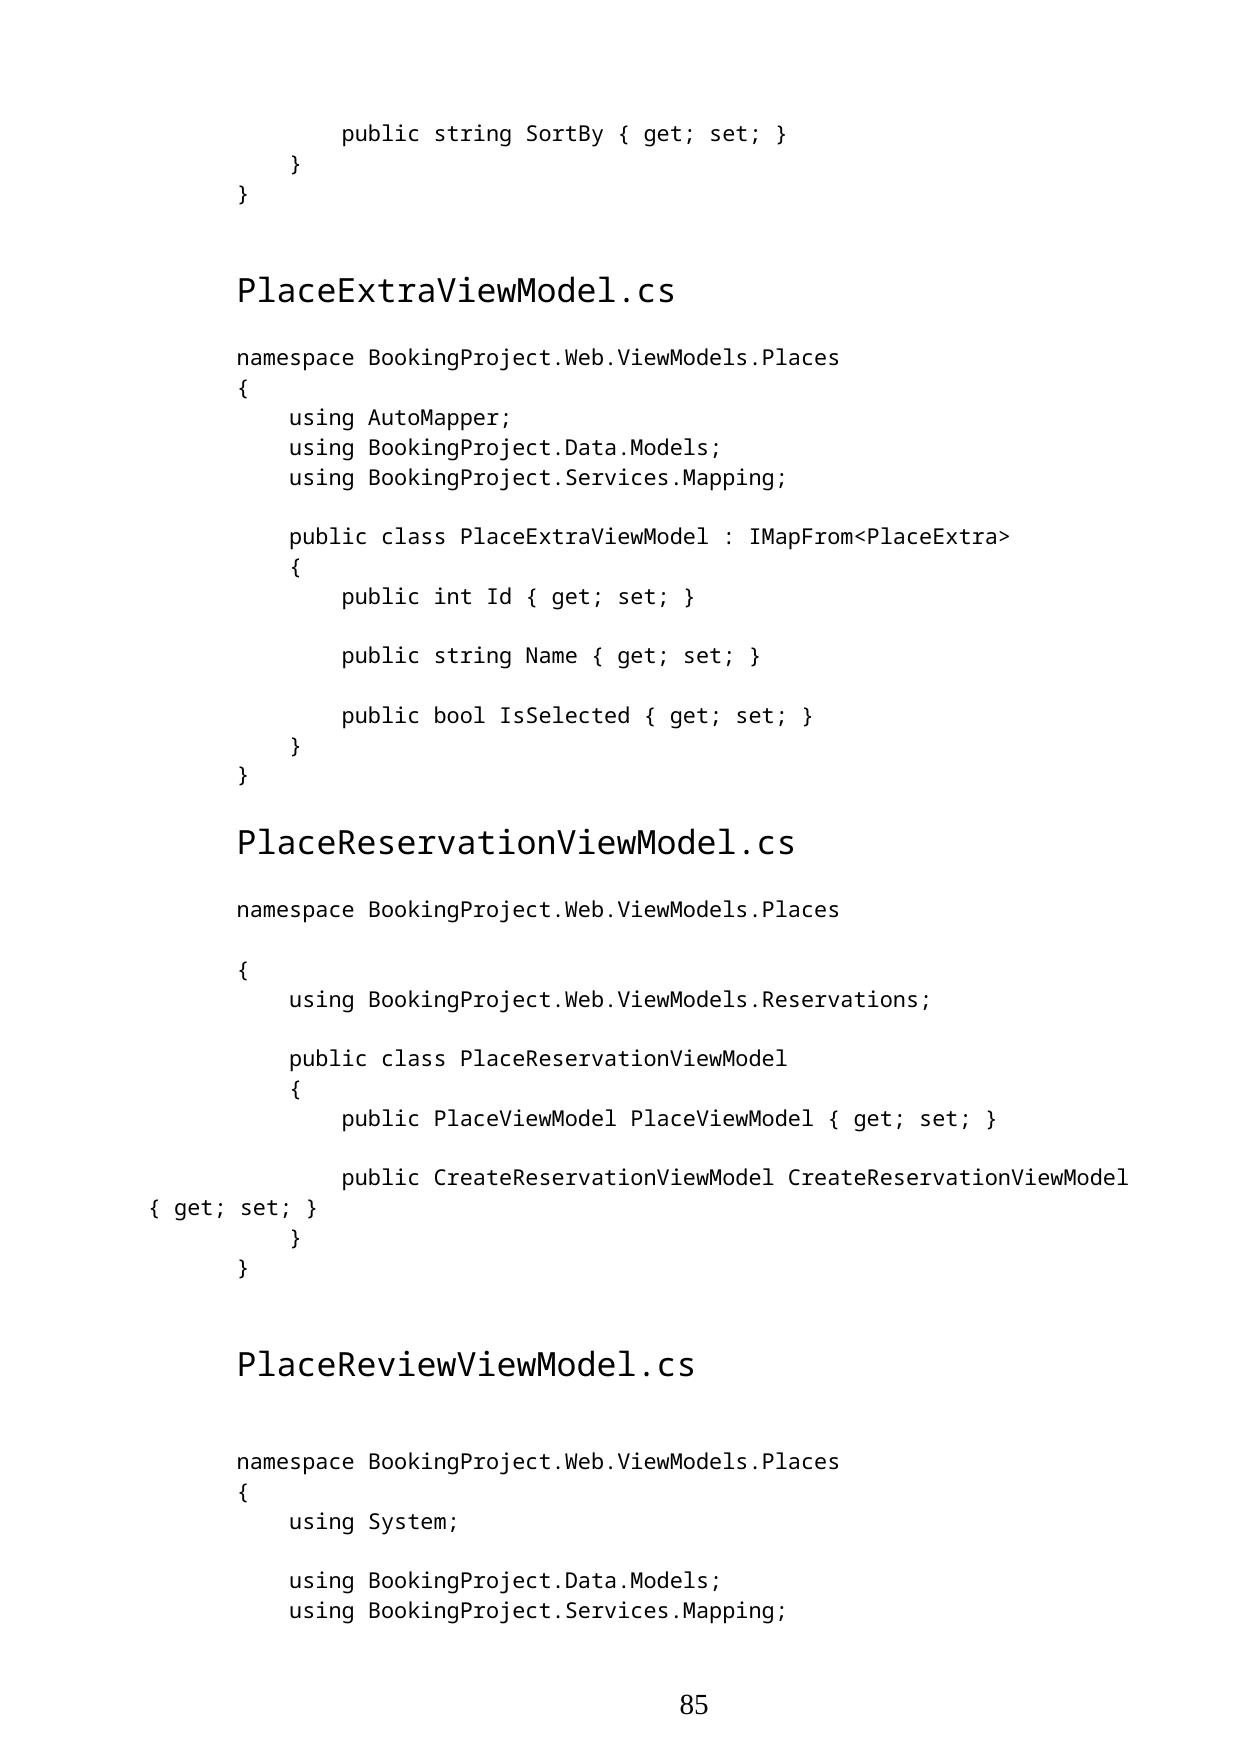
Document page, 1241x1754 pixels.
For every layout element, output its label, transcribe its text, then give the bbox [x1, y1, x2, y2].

text using AutoMapper; [148, 402, 1152, 432]
text namespace BookingProject.Web.ViewModels.Places [148, 894, 1152, 924]
text using BookingProject.Web.ViewModels.Reservations; [148, 983, 1152, 1013]
text using System; [148, 1506, 1152, 1535]
text public int Id { get; set; } [148, 581, 1152, 610]
text { [148, 372, 1152, 402]
text { [148, 1476, 1152, 1506]
text } [148, 178, 1152, 207]
text } [148, 759, 1152, 789]
text PlaceExtraViewModel.cs [148, 267, 1152, 312]
text public PlaceViewModel PlaceViewModel { get; set; } [148, 1103, 1152, 1132]
text public class PlaceExtraViewModel : IMapFrom<PlaceExtra> [148, 521, 1152, 551]
text } [148, 1222, 1152, 1252]
text using BookingProject.Data.Models; [148, 1565, 1152, 1595]
text public CreateReservationViewModel CreateReservationViewModel { get; set; } [148, 1162, 1152, 1222]
text } [148, 729, 1152, 759]
text { [148, 551, 1152, 581]
text { [148, 954, 1152, 983]
text PlaceReviewViewModel.cs [148, 1341, 1152, 1386]
text using BookingProject.Services.Mapping; [148, 461, 1152, 491]
text using BookingProject.Services.Mapping; [148, 1595, 1152, 1625]
text public string Name { get; set; } [148, 640, 1152, 670]
text public class PlaceReservationViewModel [148, 1043, 1152, 1073]
text namespace BookingProject.Web.ViewModels.Places [148, 1446, 1152, 1476]
text using BookingProject.Data.Models; [148, 432, 1152, 461]
text } [148, 1252, 1152, 1281]
text } [148, 148, 1152, 178]
text { [148, 1073, 1152, 1103]
text public bool IsSelected { get; set; } [148, 700, 1152, 729]
text namespace BookingProject.Web.ViewModels.Places [148, 342, 1152, 372]
text PlaceReservationViewModel.cs [148, 819, 1152, 864]
text public string SortBy { get; set; } [148, 118, 1152, 148]
